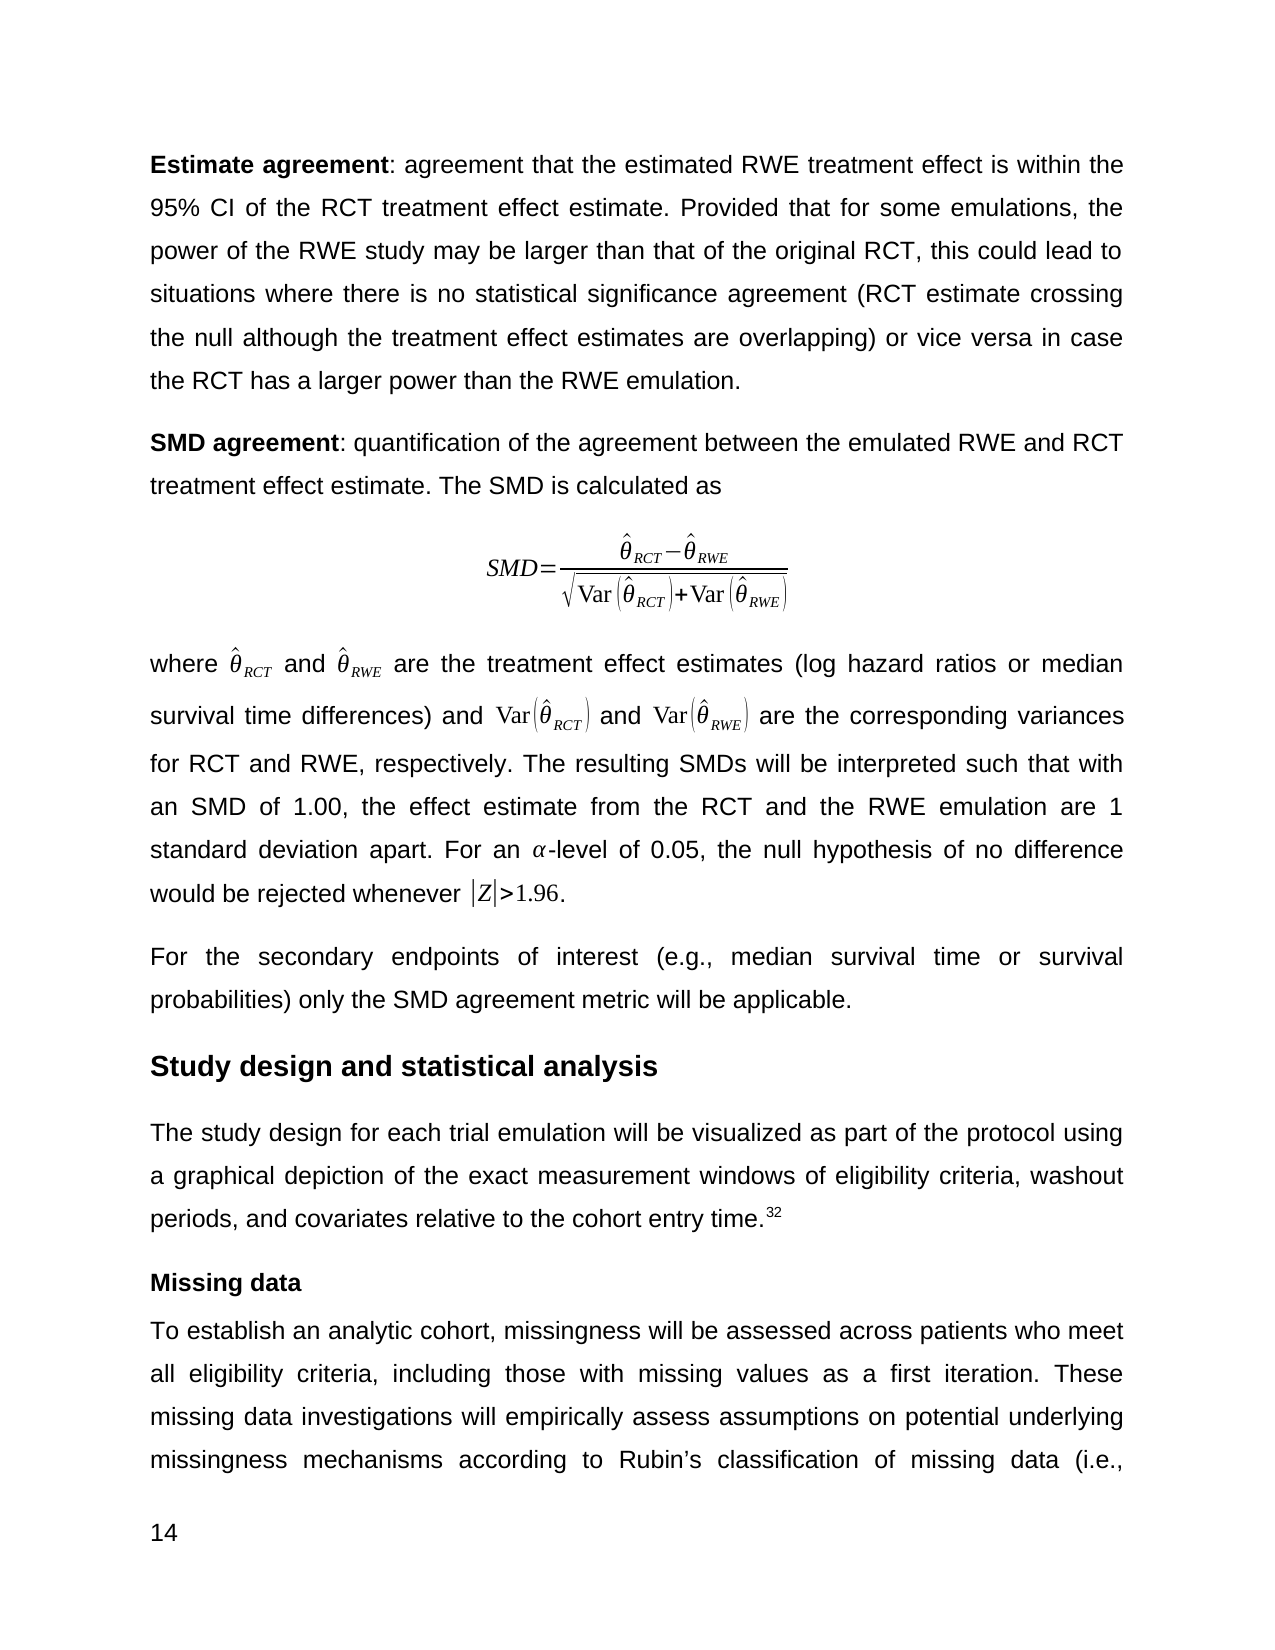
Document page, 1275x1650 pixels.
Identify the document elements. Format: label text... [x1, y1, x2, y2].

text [150, 1316, 1125, 1474]
text Estimate agreement: agreement that the estimated RWE treatment effect is within the 95% CI of the RCT treatment effect estimate. Provided that for some emulations, the power of the RWE study may be larger than that of the original RCT, this could lead to situations where there is no statistical significance agreement (RCT estimate crossing the null although the treatment effect estimates are overlapping) or vice versa in case the RCT has a larger power than the RWE emulation. [150, 150, 1125, 394]
text where and are the treatment effect estimates (log hazard ratios or median survival time differences) and and are the corresponding variances for RCT and RWE, respectively. The resulting SMDs will be interpreted such that with an SMD of 1.00, the effect estimate from the RCT and the RWE emulation are 1 standard deviation apart. For an -level of 0.05, the null hypothesis of no difference would be rejected whenever . [150, 646, 1125, 909]
subtitle Study design and statistical analysis [150, 1049, 1125, 1083]
subtitle Missing data [150, 1268, 1125, 1297]
text SMD agreement: quantification of the agreement between the emulated RWE and RCT treatment effect estimate. The SMD is calculated as [150, 427, 1125, 499]
text The study design for each trial emulation will be visualized as part of the protocol using a graphical depiction of the exact measurement windows of eligibility criteria, washout periods, and covariates relative to the cohort entry time.32 [150, 1118, 1125, 1233]
text For the secondary endpoints of interest (e.g., median survival time or survival probabilities) only the SMD agreement metric will be applicable. [150, 942, 1125, 1014]
